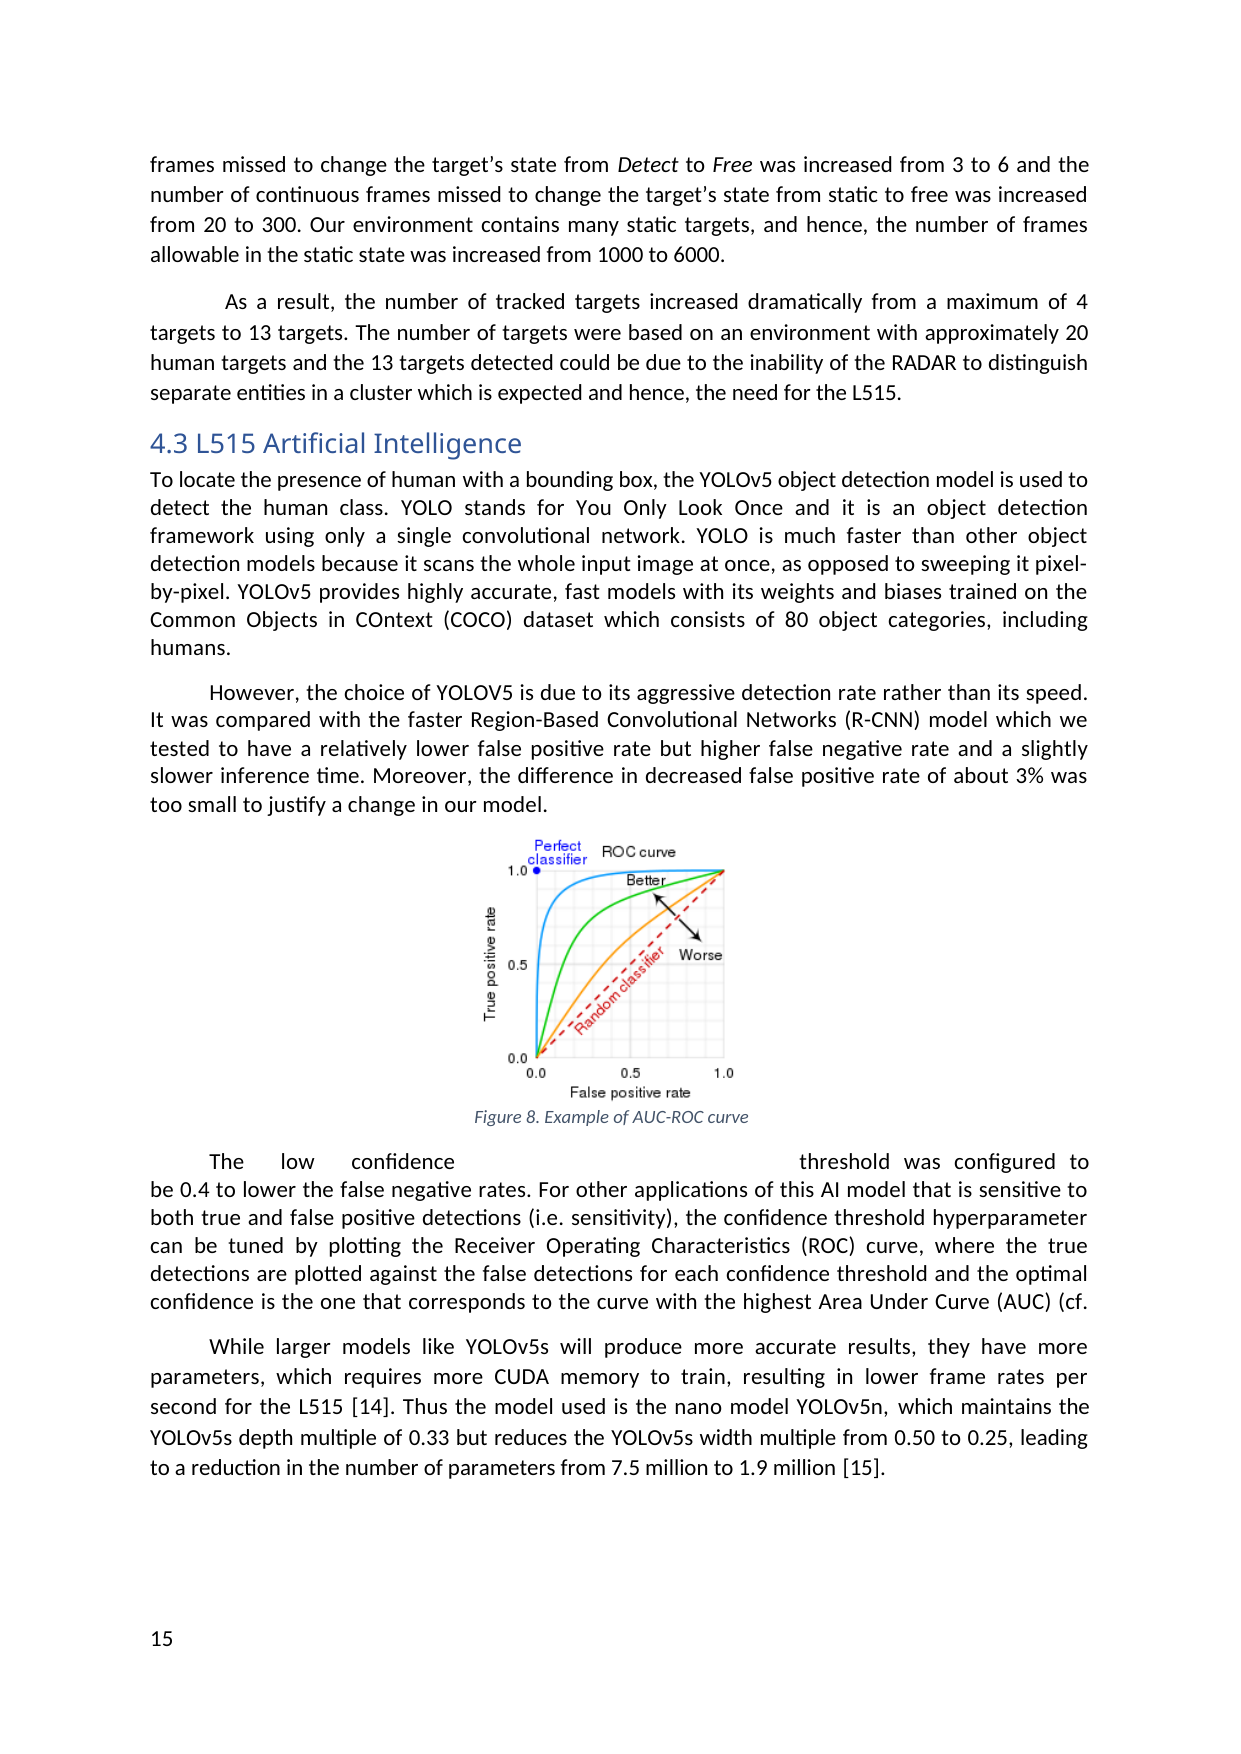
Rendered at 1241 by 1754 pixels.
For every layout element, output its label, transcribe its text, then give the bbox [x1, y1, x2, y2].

picture [473, 836, 739, 1102]
text While larger models like YOLOv5s will produce more accurate results, they have more parameters, which requires more CUDA memory to train, resulting in lower frame rates per second for the L515 [14]. Thus the model used is the nano model YOLOv5n, which maintains the YOLOv5s depth multiple of 0.33 but reduces the YOLOv5s width multiple from 0.50 to 0.25, leading to a reduction in the number of parameters from 7.5 million to 1.9 million [15]. [150, 1451, 1090, 1481]
text The low confidence threshold was configured to be 0.4 to lower the false negative rates. For other applications of this AI model that is sensitive to both true and false positive detections (i.e. sensitivity), the confidence threshold hyperparameter can be tuned by plotting the Receiver Operating Characteristics (ROC) curve, where the true detections are plotted against the false detections for each confidence threshold and the optimal confidence is the one that corresponds to the curve with the highest Area Under Curve (AUC) (cf. Fig. 8). [150, 1147, 1090, 1315]
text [150, 150, 1090, 269]
text While larger models like YOLOv5s will produce more accurate results, they have more parameters, which requires more CUDA memory to train, resulting in lower frame rates per second for the L515 [14]. Thus the model used is the nano model YOLOv5n, which maintains the YOLOv5s depth multiple of 0.33 but reduces the YOLOv5s width multiple from 0.50 to 0.25, leading to a reduction in the number of parameters from 7.5 million to 1.9 million [15]. [150, 1332, 1090, 1423]
text As a result, the number of tracked targets increased dramatically from a maximum of 4 targets to 13 targets. The number of targets were based on an environment with approximately 20 human targets and the 13 targets detected could be due to the inability of the RADAR to distinguish separate entities in a cluster which is expected and hence, the need for the L515. [150, 287, 1090, 406]
subtitle 4.3 L515 Artificial Intelligence [150, 425, 1090, 462]
text However, the choice of YOLOV5 is due to its aggressive detection rate rather than its speed. It was compared with the faster Region-Based Convolutional Networks (R-CNN) model which we tested to have a relatively lower false positive rate but higher false negative rate and a slightly slower inference time. Moreover, the difference in decreased false positive rate of about 3% was too small to justify a change in our model. [150, 678, 1090, 818]
text To locate the presence of human with a bounding box, the YOLOv5 object detection model is used to detect the human class. YOLO stands for You Only Look Once and it is an object detection framework using only a single convolutional network. YOLO is much faster than other object detection models because it scans the whole input image at once, as opposed to sweeping it pixel-by-pixel. YOLOv5 provides highly accurate, fast models with its weights and biases trained on the Common Objects in COntext (COCO) dataset which consists of 80 object categories, including humans. [150, 465, 1090, 661]
